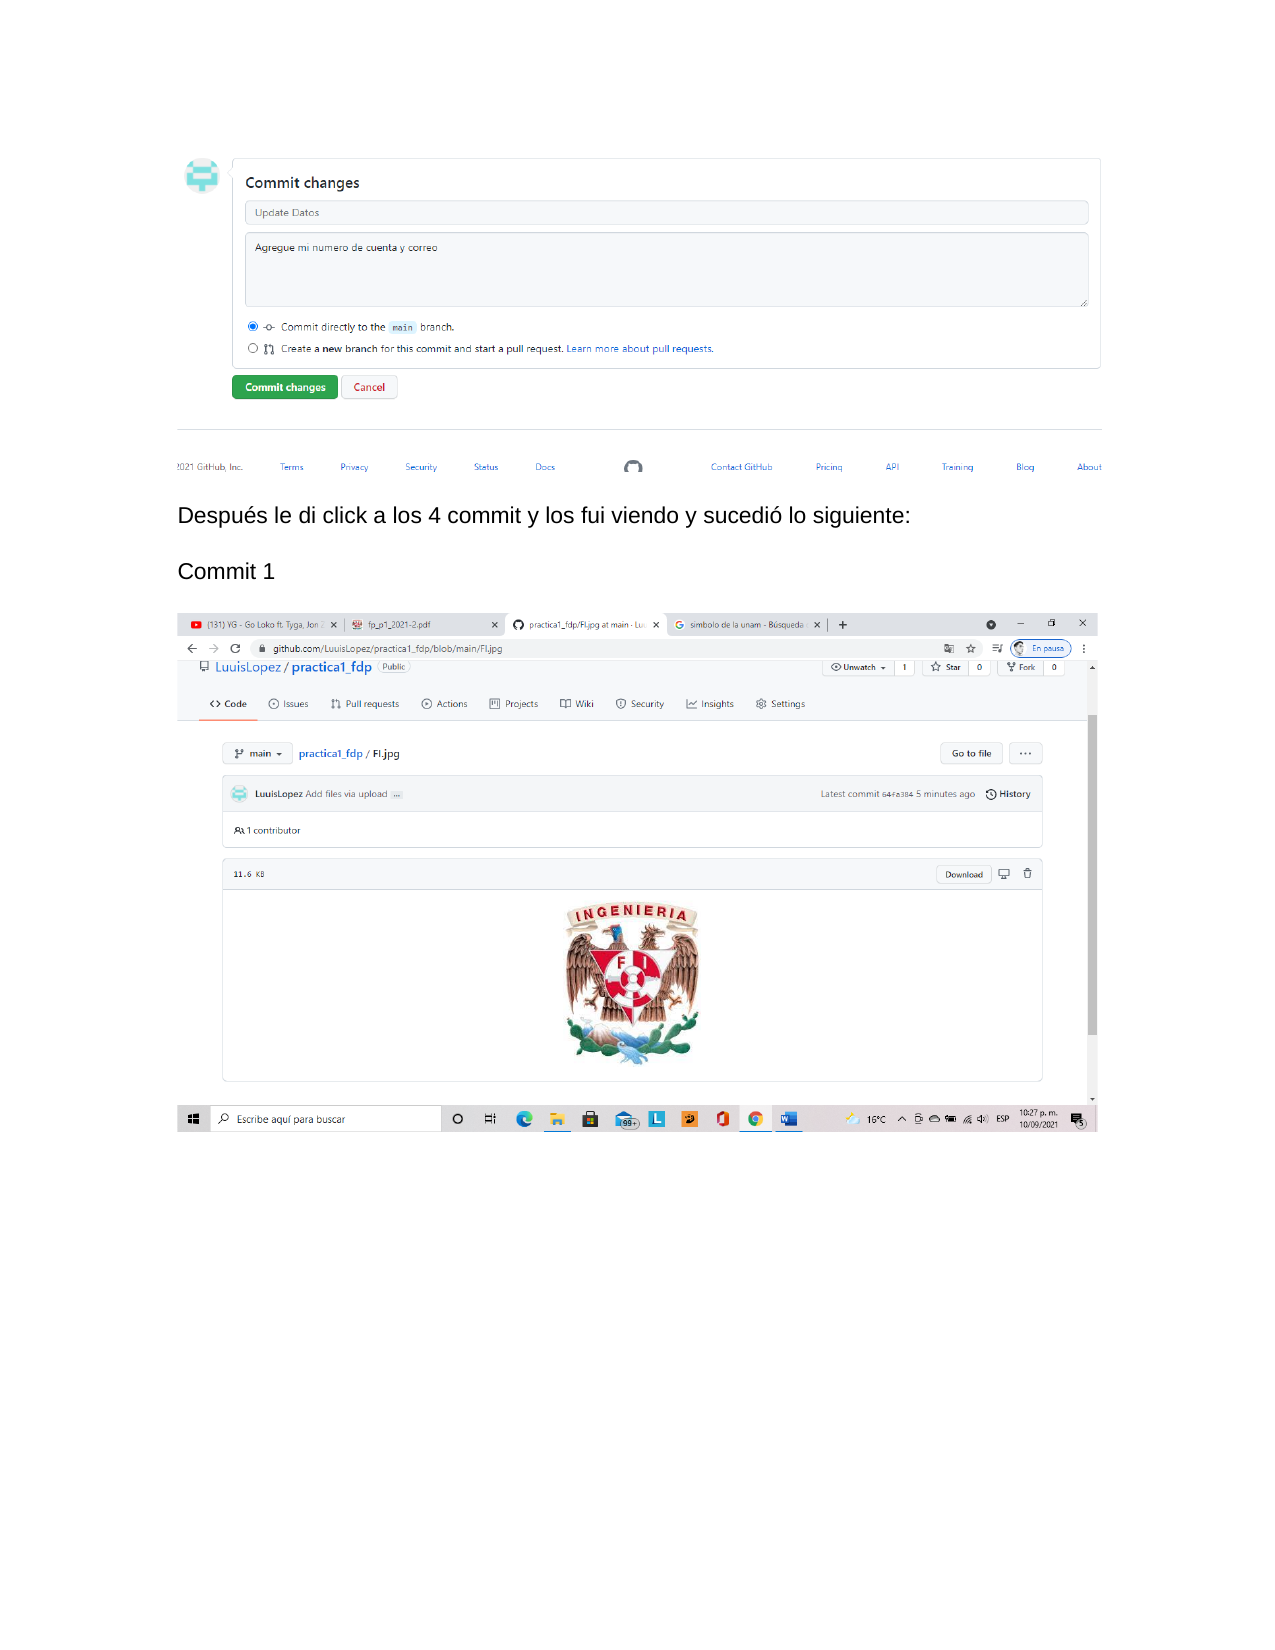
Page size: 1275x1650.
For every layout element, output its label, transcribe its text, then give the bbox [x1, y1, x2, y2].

picture [177, 613, 1098, 1132]
picture [177, 147, 1136, 472]
text Commit 1 [177, 558, 1098, 584]
text Después le di click a los 4 commit y los fui viendo y sucedió lo siguiente: [177, 502, 1098, 528]
